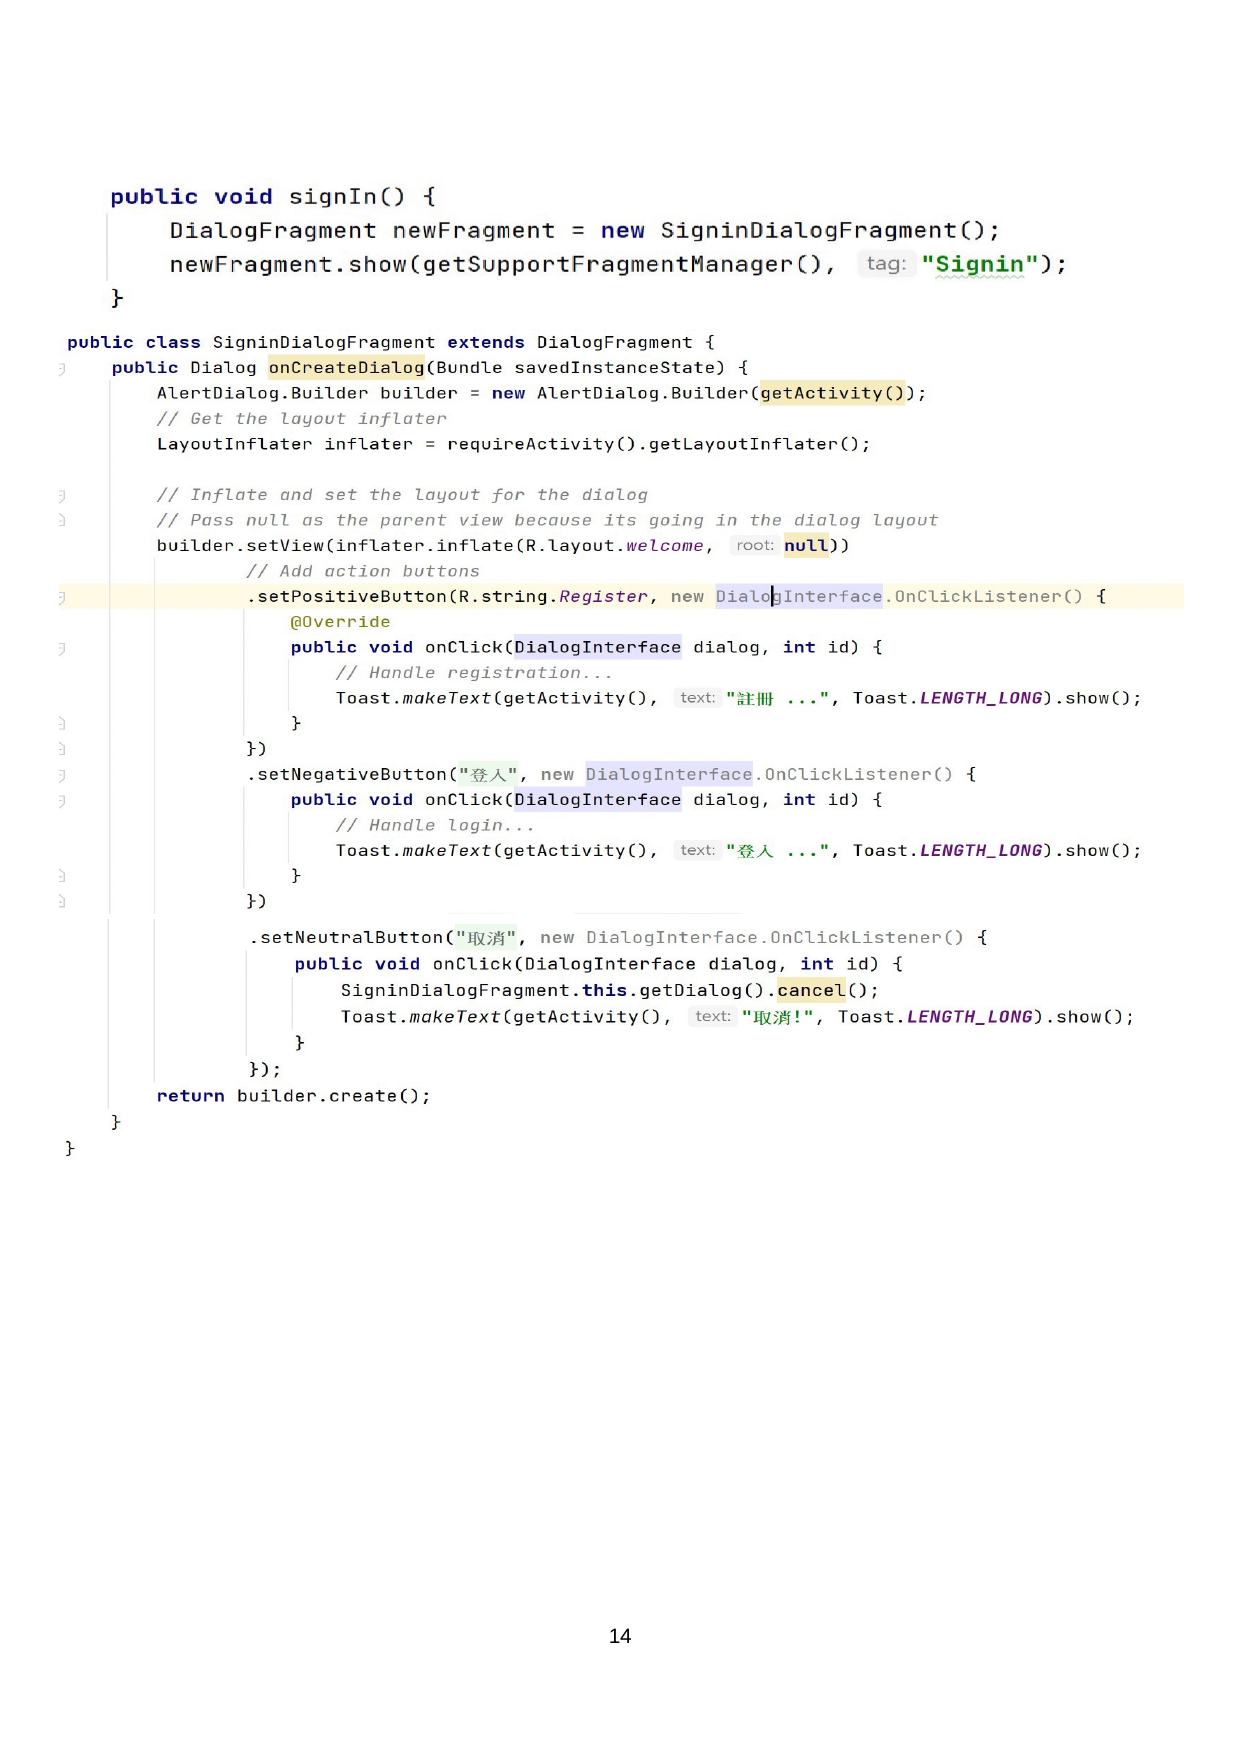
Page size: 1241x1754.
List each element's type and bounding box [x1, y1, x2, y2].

picture [59, 177, 1184, 914]
picture [64, 919, 1131, 1159]
